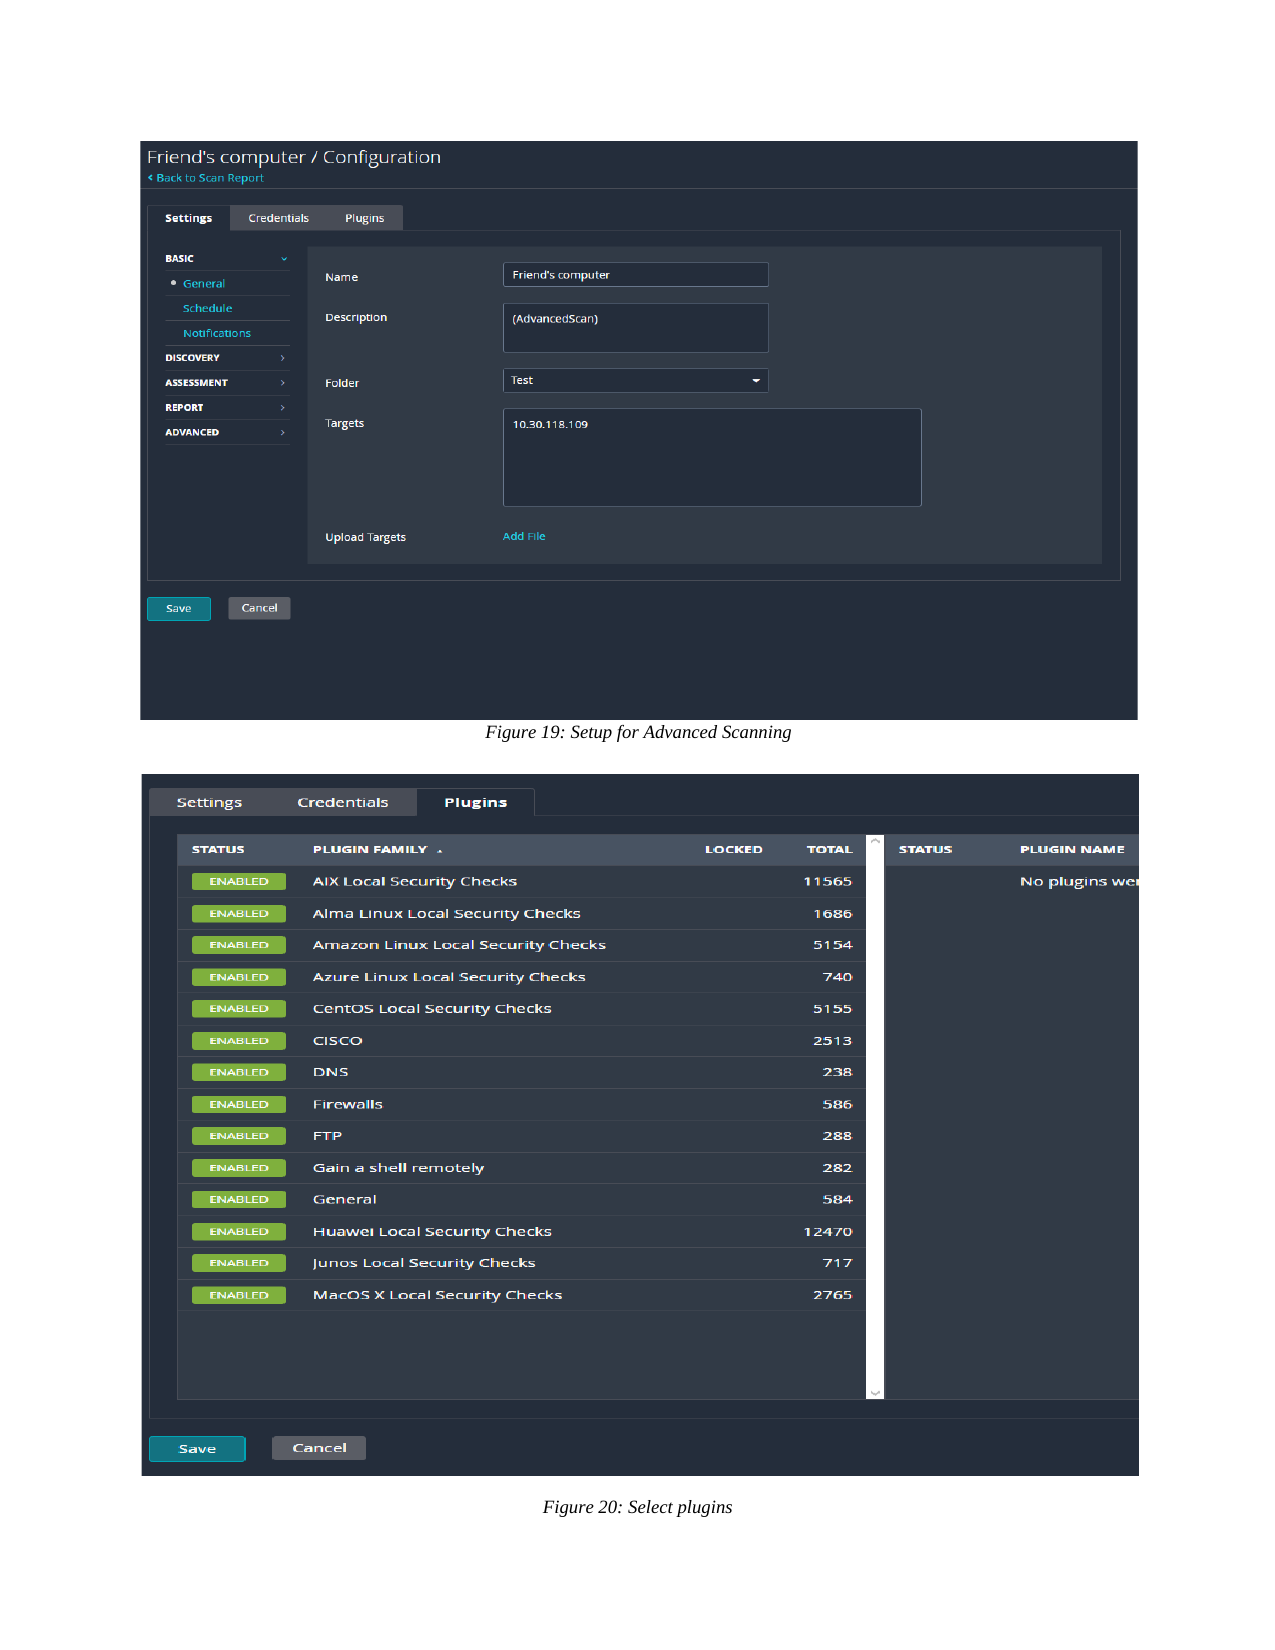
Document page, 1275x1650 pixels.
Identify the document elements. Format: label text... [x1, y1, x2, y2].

picture [141, 774, 1139, 1476]
picture [140, 141, 1138, 720]
